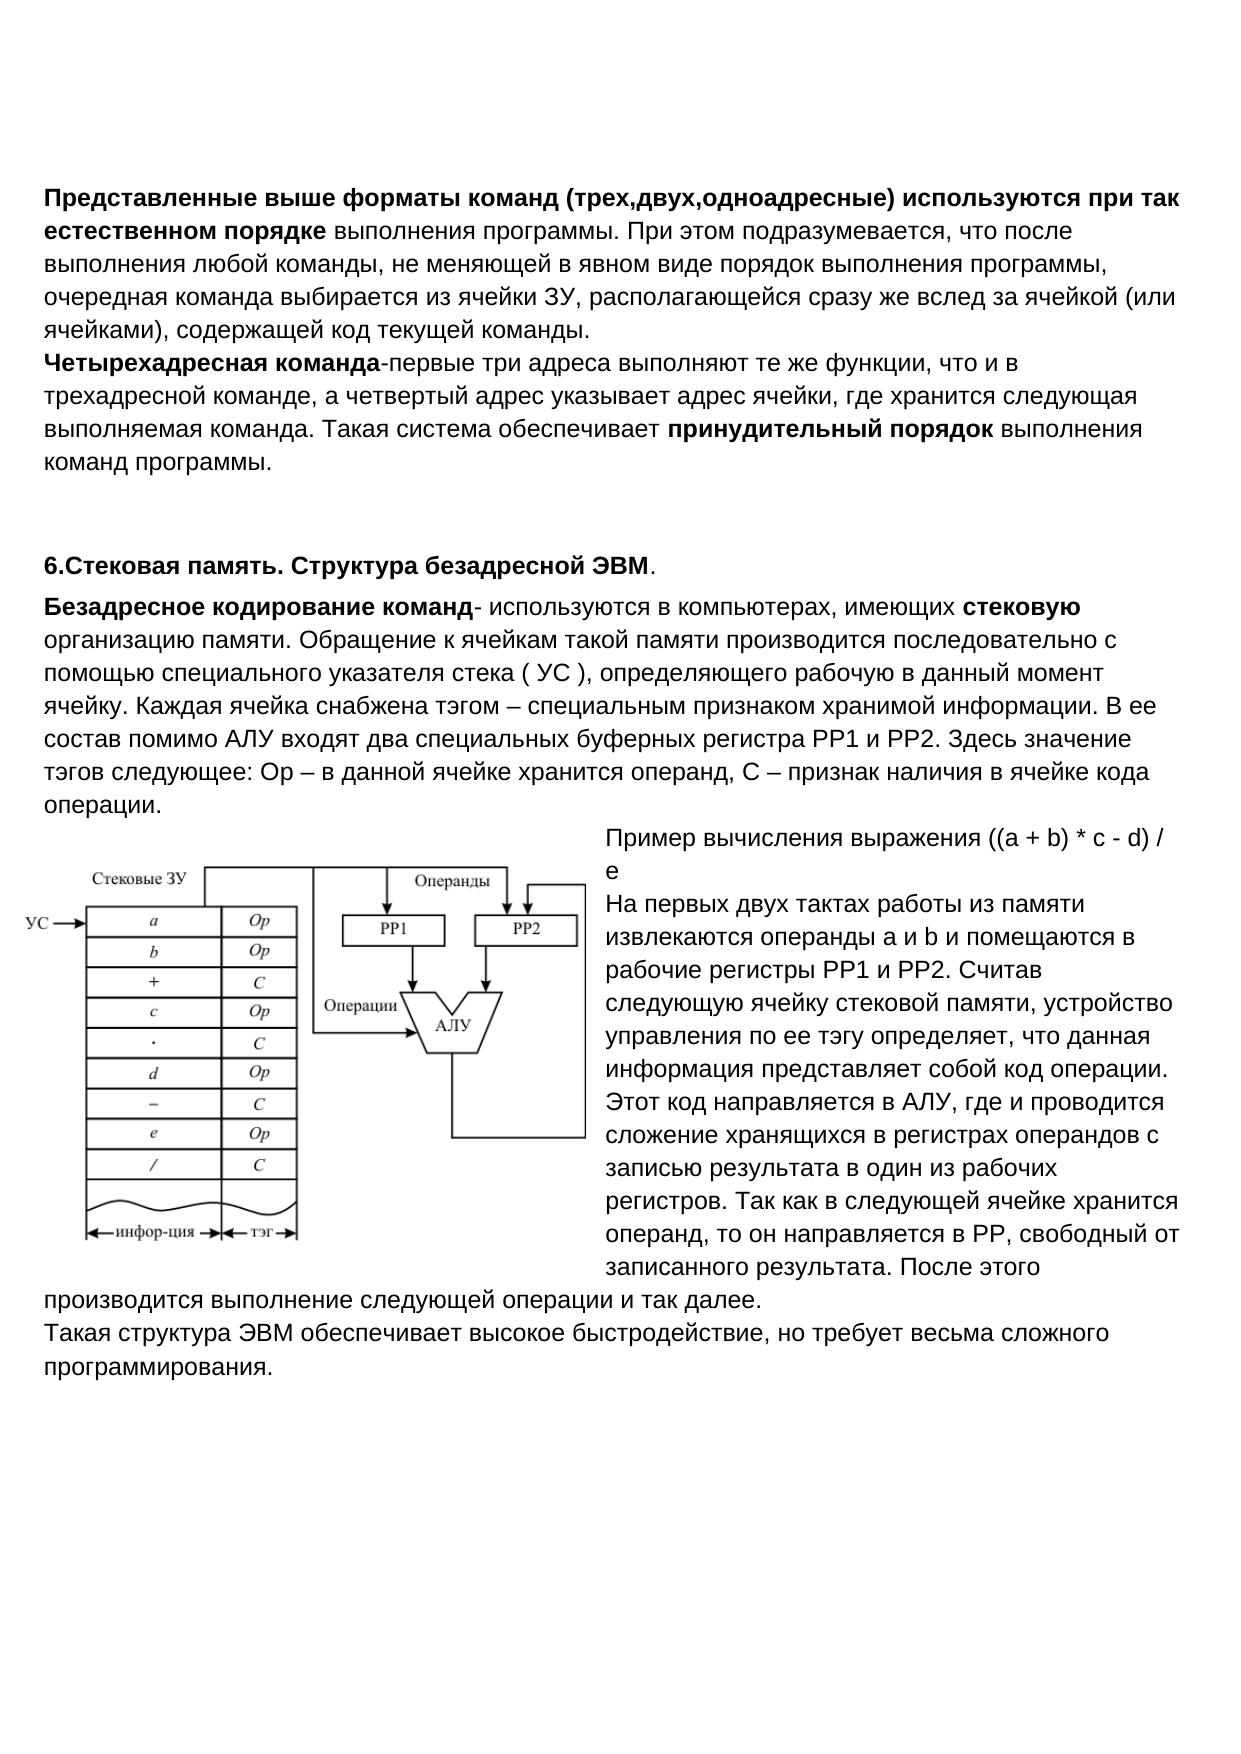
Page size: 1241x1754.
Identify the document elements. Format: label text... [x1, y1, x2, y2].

text Четырехадресная команда-первые три адреса выполняют те же функции, что и в трехадресной команде, а четвертый адрес указывает адрес ячейки, где хранится следующая выполняемая команда. Такая система обеспечивает принудительный порядок выполнения команд программы. [44, 348, 1181, 476]
text Такая структура ЭВМ обеспечивает высокое быстродействие, но требует весьма сложного программирования. [44, 1318, 1181, 1380]
subtitle 6.Стековая память. Структура безадресной ЭВМ. [44, 551, 1181, 579]
picture [25, 866, 587, 1241]
text Представленные выше форматы команд (трех,двух,одноадресные) используются при так естественном порядке выполнения программы. При этом подразумевается, что после выполнения любой команды, не меняющей в явном виде порядок выполнения программы, очередная команда выбирается из ячейки ЗУ, располагающейся сразу же вслед за ячейкой (или ячейками), содержащей код текущей команды. [44, 183, 1181, 344]
text Пример вычисления выражения ((a + b) * c - d) / e [44, 823, 1181, 885]
text Безадресное кодирование команд- используются в компьютерах, имеющих стековую организацию памяти. Обращение к ячейкам такой памяти производится последовательно с помощью специального указателя стека ( УС ), определяющего рабочую в данный момент ячейку. Каждая ячейка снабжена тэгом – специальным признаком хранимой информации. В ее состав помимо АЛУ входят два специальных буферных регистра РР1 и РР2. Здесь значение тэгов следующее: Op – в данной ячейке хранится операнд, C – признак наличия в ячейке кода операции. [44, 592, 1181, 819]
